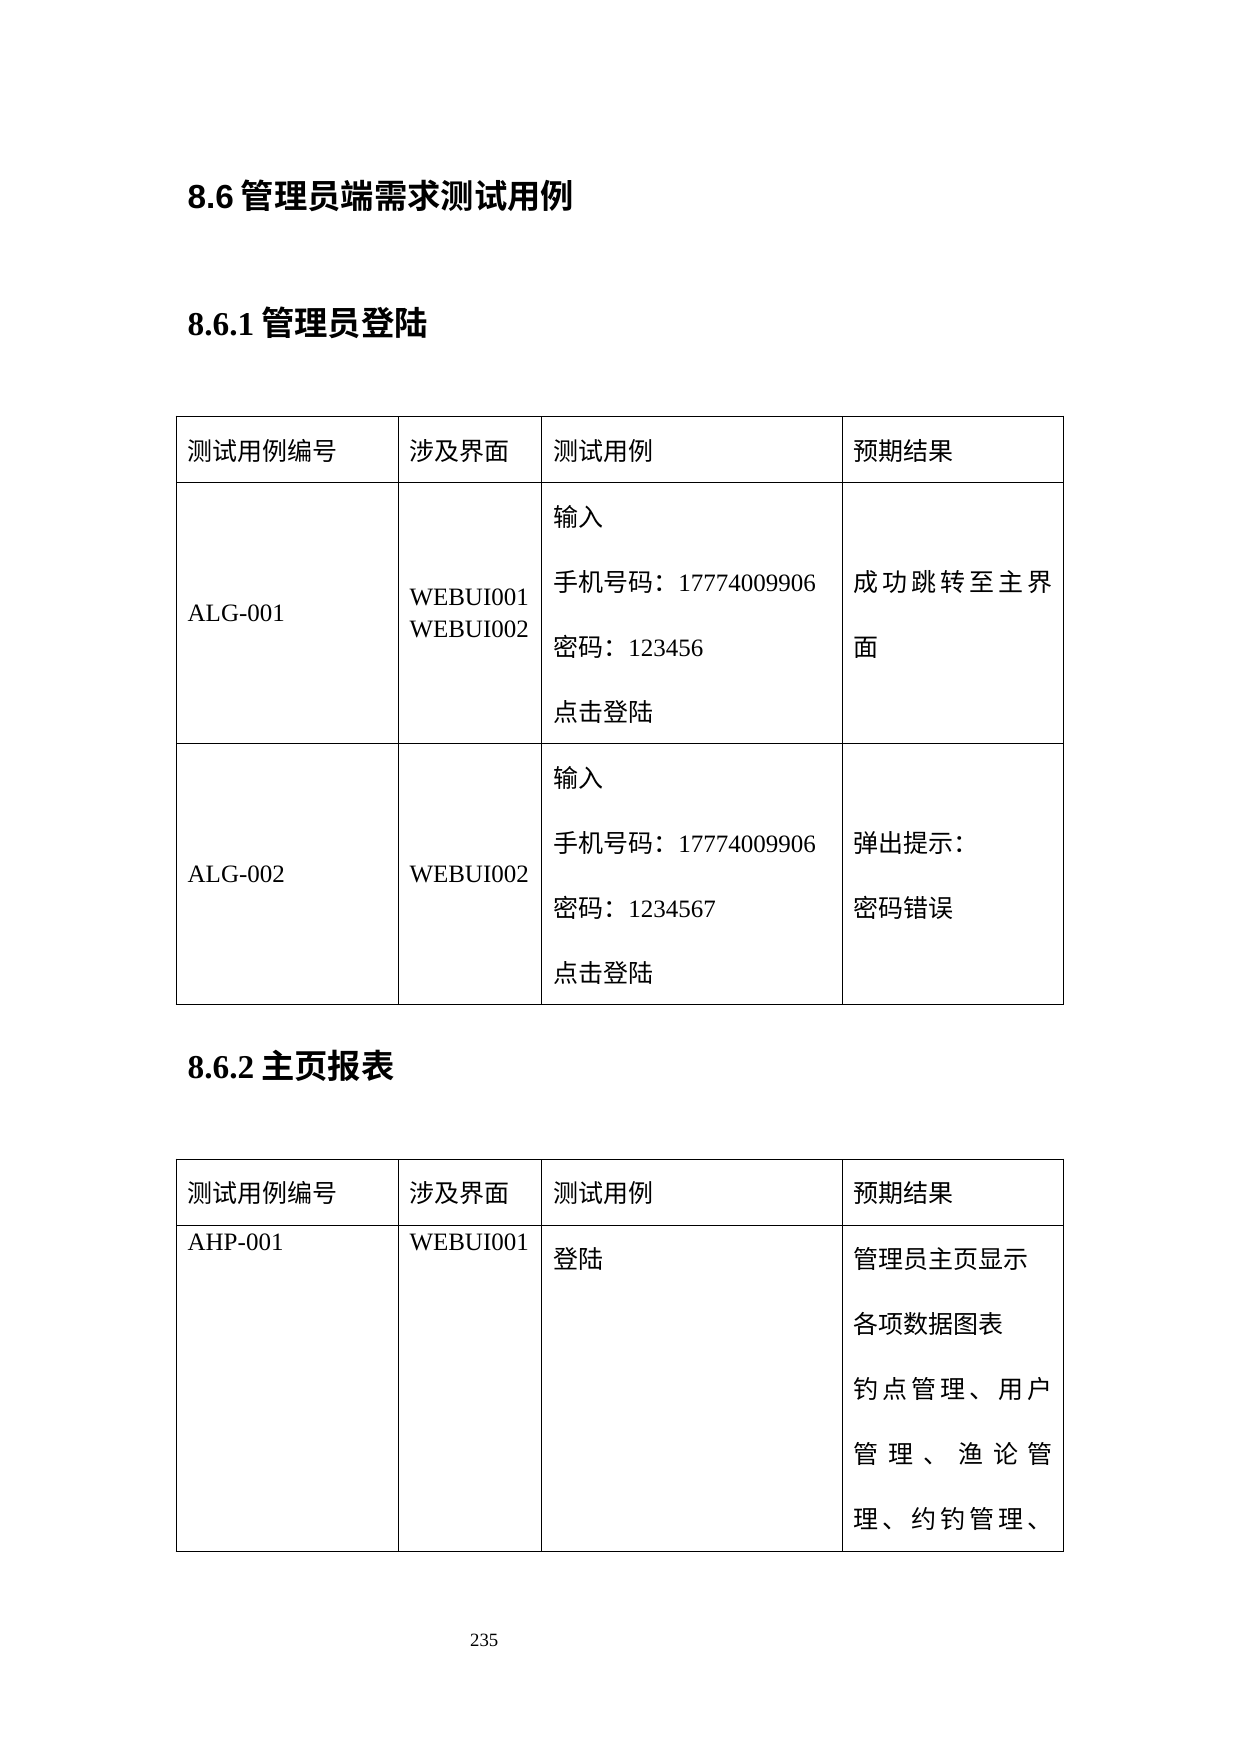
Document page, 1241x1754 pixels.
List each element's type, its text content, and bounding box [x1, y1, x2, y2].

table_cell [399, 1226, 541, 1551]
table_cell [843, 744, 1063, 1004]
subtitle 8.6.2主页报表 [187, 1032, 1053, 1097]
subtitle 8.6管理员端需求测试用例 [187, 162, 1053, 227]
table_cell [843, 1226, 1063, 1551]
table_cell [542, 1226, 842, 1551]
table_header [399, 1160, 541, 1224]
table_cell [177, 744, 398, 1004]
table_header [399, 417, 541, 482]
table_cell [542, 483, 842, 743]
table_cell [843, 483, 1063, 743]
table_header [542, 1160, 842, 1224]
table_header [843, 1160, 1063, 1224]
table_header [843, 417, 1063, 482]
subtitle 8.6.1管理员登陆 [187, 289, 1053, 354]
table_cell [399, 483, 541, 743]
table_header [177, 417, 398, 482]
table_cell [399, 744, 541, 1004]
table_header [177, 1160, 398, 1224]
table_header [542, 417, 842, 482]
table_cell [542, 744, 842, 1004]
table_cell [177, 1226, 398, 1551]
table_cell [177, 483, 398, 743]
